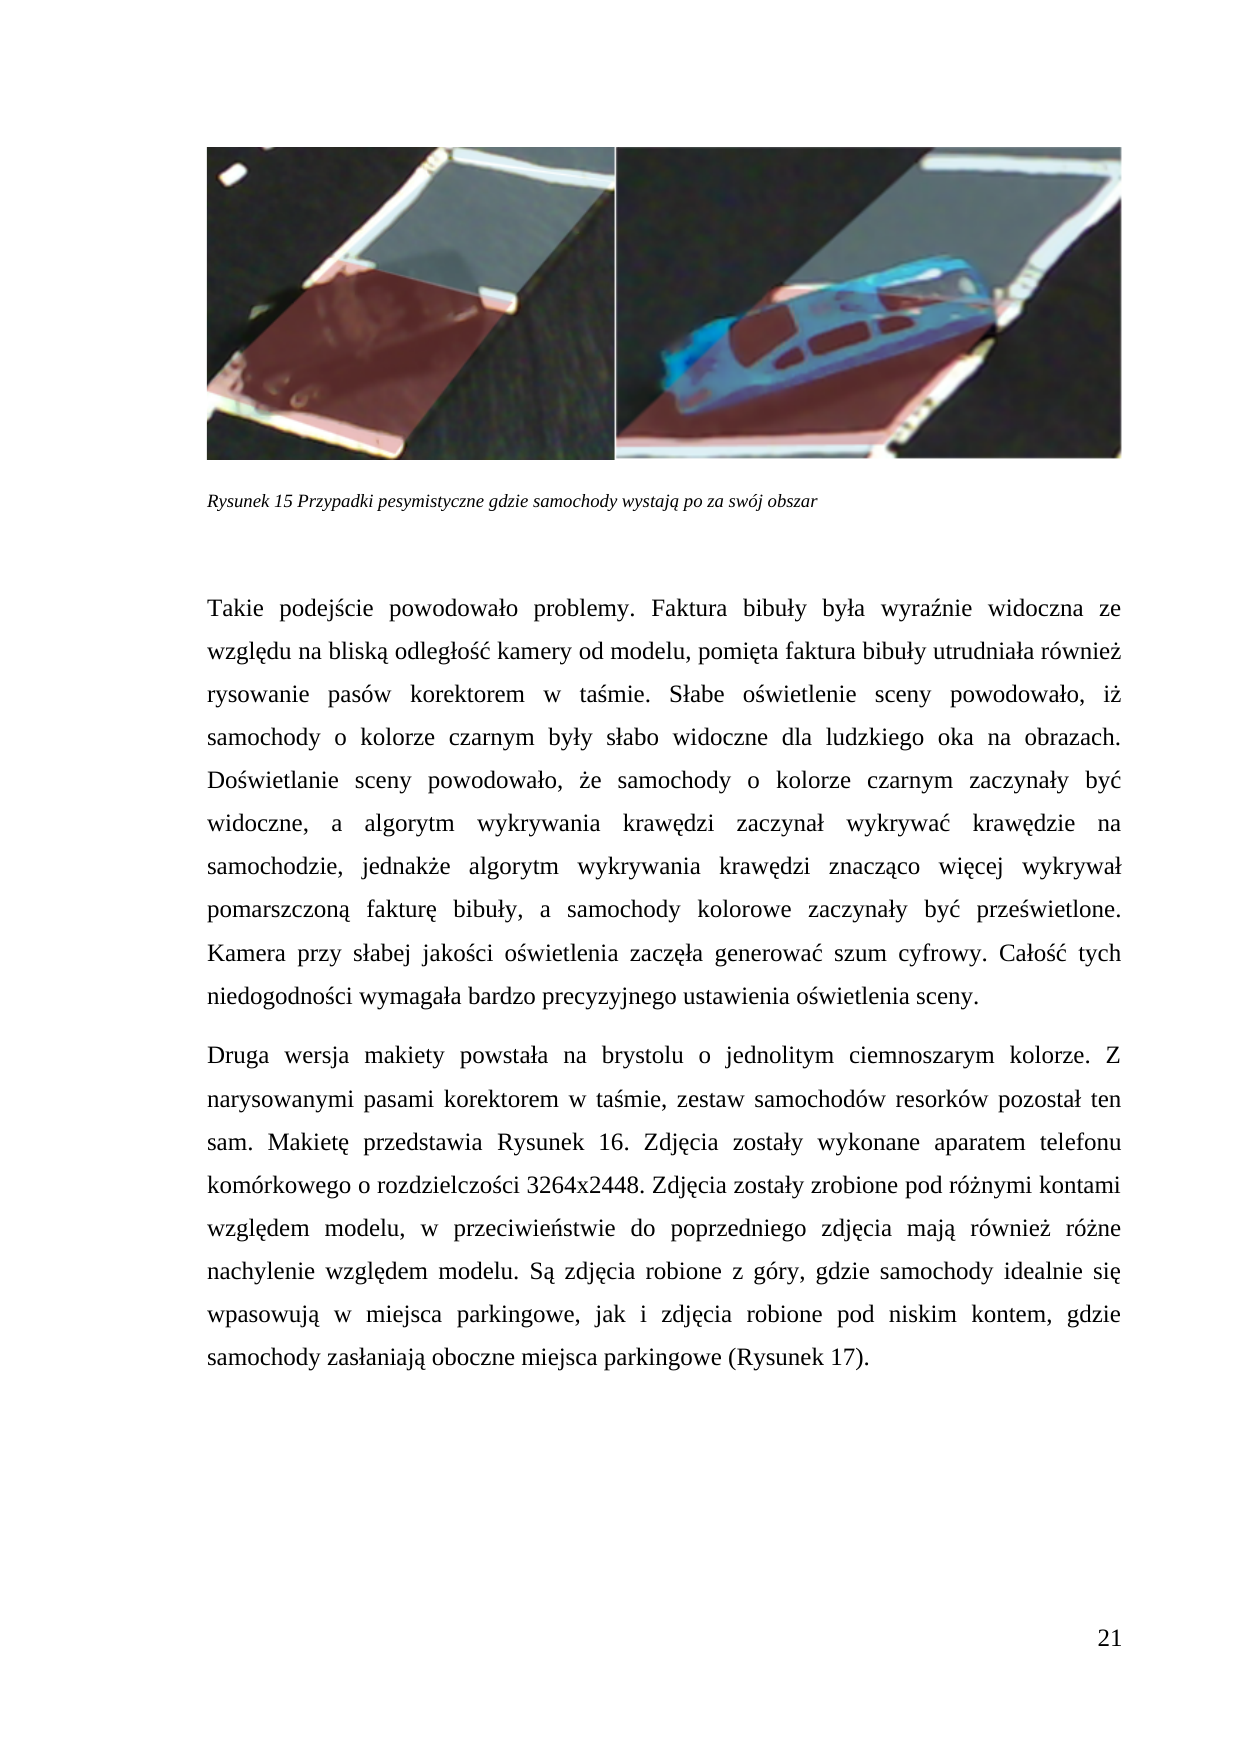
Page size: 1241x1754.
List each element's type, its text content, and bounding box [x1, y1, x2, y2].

text Rysunek 15 Przypadki pesymistyczne gdzie samochody wystają po za swój obszar [207, 490, 1122, 512]
picture [206, 147, 1123, 460]
text Druga wersja makiety powstała na brystolu o jednolitym ciemnoszarym kolorze. Z narysowanymi pasami korektorem w taśmie, zestaw samochodów resorków pozostał ten sam. Makietę przedstawia Rysunek 16. Zdjęcia zostały wykonane aparatem telefonu komórkowego o rozdzielczości 3264x2448. Zdjęcia zostały zrobione pod różnymi kontami względem modelu, w przeciwieństwie do poprzedniego zdjęcia mają również różne nachylenie względem modelu. Są zdjęcia robione z góry, gdzie samochody idealnie się wpasowują w miejsca parkingowe, jak i zdjęcia robione pod niskim kontem, gdzie samochody zasłaniają oboczne miejsca parkingowe (Rysunek 17). [207, 1041, 1122, 1371]
text Takie podejście powodowało problemy. Faktura bibuły była wyraźnie widoczna ze względu na bliską odległość kamery od modelu, pomięta faktura bibuły utrudniała również rysowanie pasów korektorem w taśmie. Słabe oświetlenie sceny powodowało, iż samochody o kolorze czarnym były słabo widoczne dla ludzkiego oka na obrazach. Doświetlanie sceny powodowało, że samochody o kolorze czarnym zaczynały być widoczne, a algorytm wykrywania krawędzi zaczynał wykrywać krawędzie na samochodzie, jednakże algorytm wykrywania krawędzi znacząco więcej wykrywał pomarszczoną fakturę bibuły, a samochody kolorowe zaczynały być prześwietlone. Kamera przy słabej jakości oświetlenia zaczęła generować szum cyfrowy. Całość tych niedogodności wymagała bardzo precyzyjnego ustawienia oświetlenia sceny. [207, 593, 1122, 1009]
